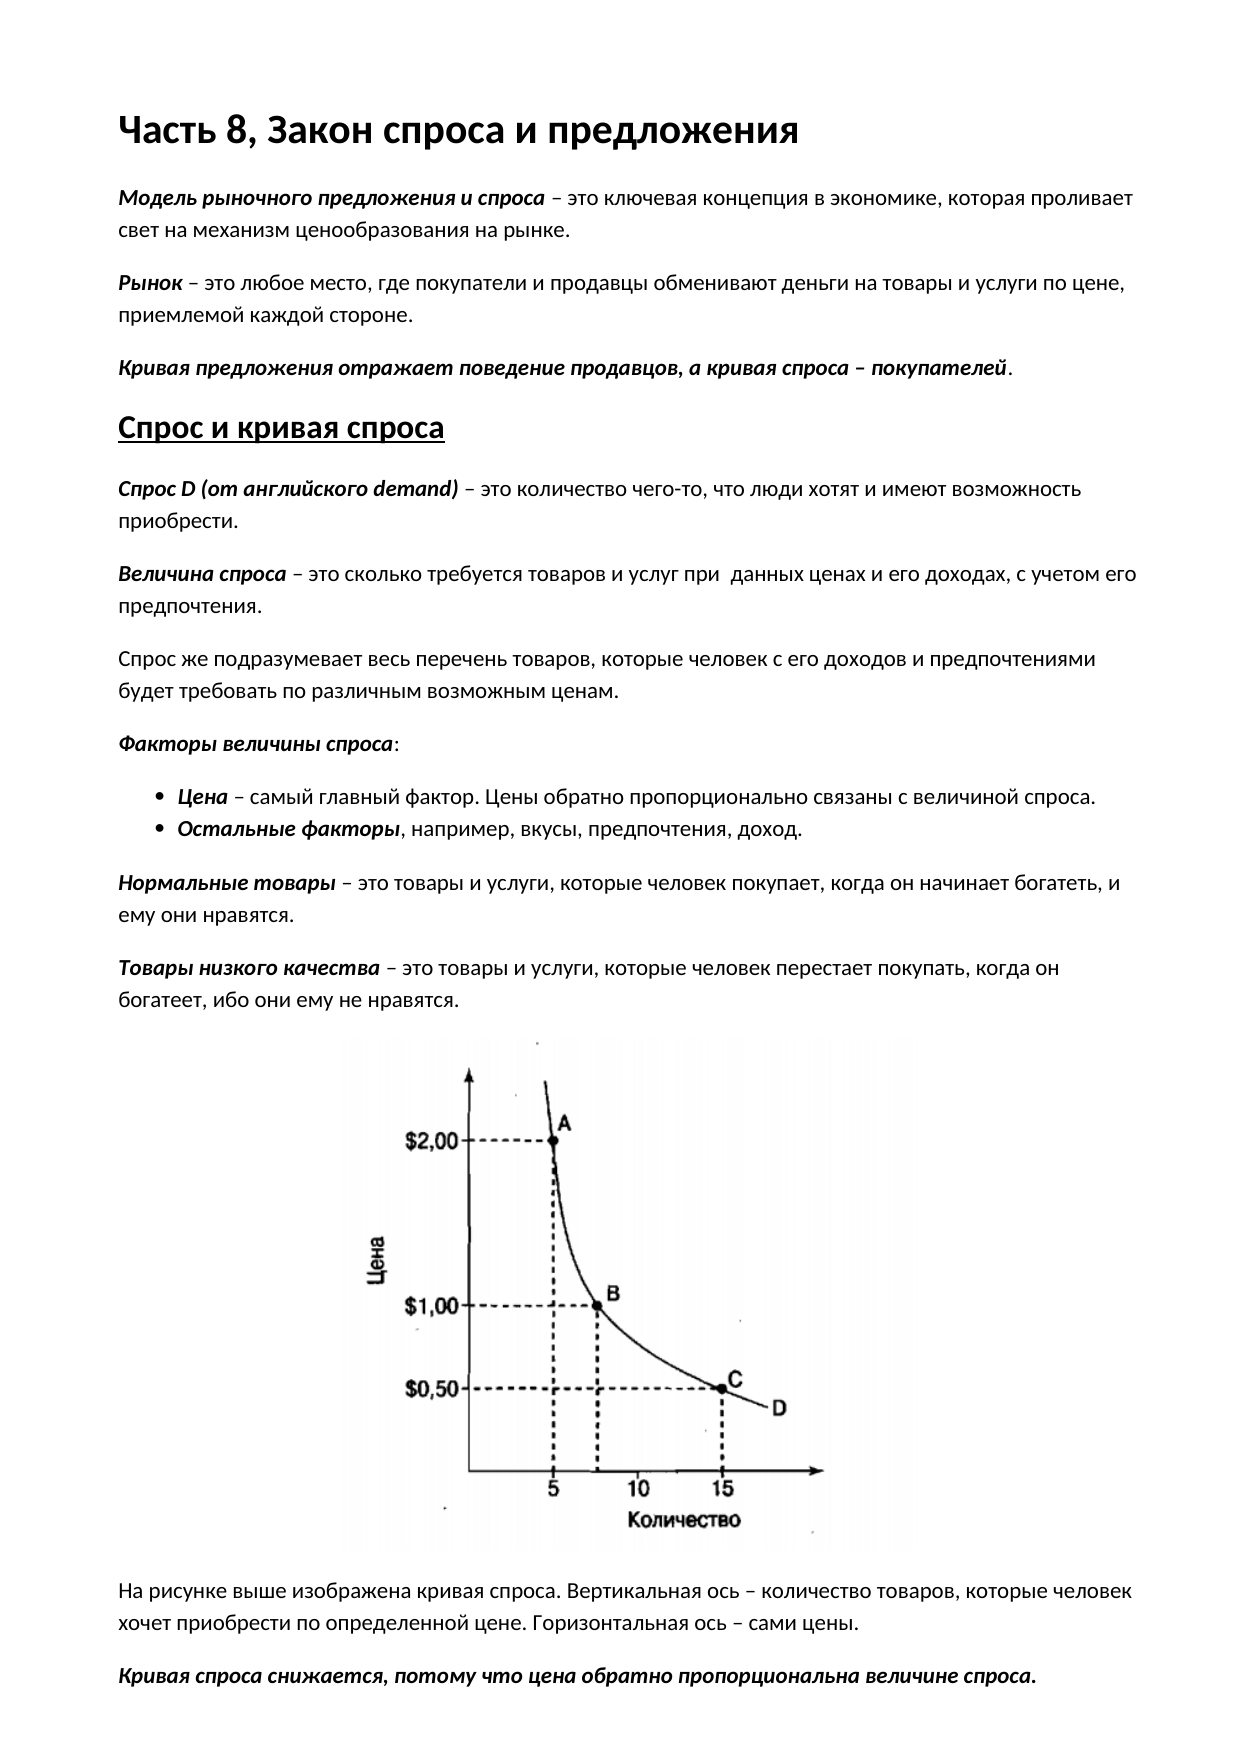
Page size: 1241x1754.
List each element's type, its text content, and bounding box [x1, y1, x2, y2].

text Величина спроса – это сколько требуется товаров и услуг при данных ценах и его доходах, с учетом его предпочтения. [118, 559, 1152, 619]
text Спрос D (от английского demand) – это количество чего-то, что люди хотят и имеют возможность приобрести. [118, 474, 1152, 534]
text Кривая спроса снижается, потому что цена обратно пропорциональна величине спроса. [118, 1661, 1152, 1689]
picture [339, 1038, 931, 1551]
text Нормальные товары – это товары и услуги, которые человек покупает, когда он начинает богатеть, и ему они нравятся. [118, 868, 1152, 928]
text Рынок – это любое место, где покупатели и продавцы обменивают деньги на товары и услуги по цене, приемлемой каждой стороне. [118, 268, 1152, 328]
text Кривая предложения отражает поведение продавцов, а кривая спроса – покупателей. [118, 353, 1152, 381]
text Товары низкого качества – это товары и услуги, которые человек перестает покупать, когда он богатеет, ибо они ему не нравятся. [118, 953, 1152, 1013]
text Спрос и кривая спроса [118, 406, 1152, 447]
list Остальные факторы, например, вкусы, предпочтения, доход. [156, 814, 1152, 843]
list Цена – самый главный фактор. Цены обратно пропорционально связаны с величиной спроса. [156, 782, 1152, 810]
text Спрос же подразумевает весь перечень товаров, которые человек с его доходов и предпочтениями будет требовать по различным возможным ценам. [118, 644, 1152, 704]
text Модель рыночного предложения и спроса – это ключевая концепция в экономике, которая проливает свет на механизм ценообразования на рынке. [118, 183, 1152, 243]
text Часть 8, Закон спроса и предложения [118, 103, 1152, 154]
text Факторы величины спроса: [118, 729, 1152, 757]
text На рисунке выше изображена кривая спроса. Вертикальная ось – количество товаров, которые человек хочет приобрести по определенной цене. Горизонтальная ось – сами цены. [118, 1576, 1152, 1636]
